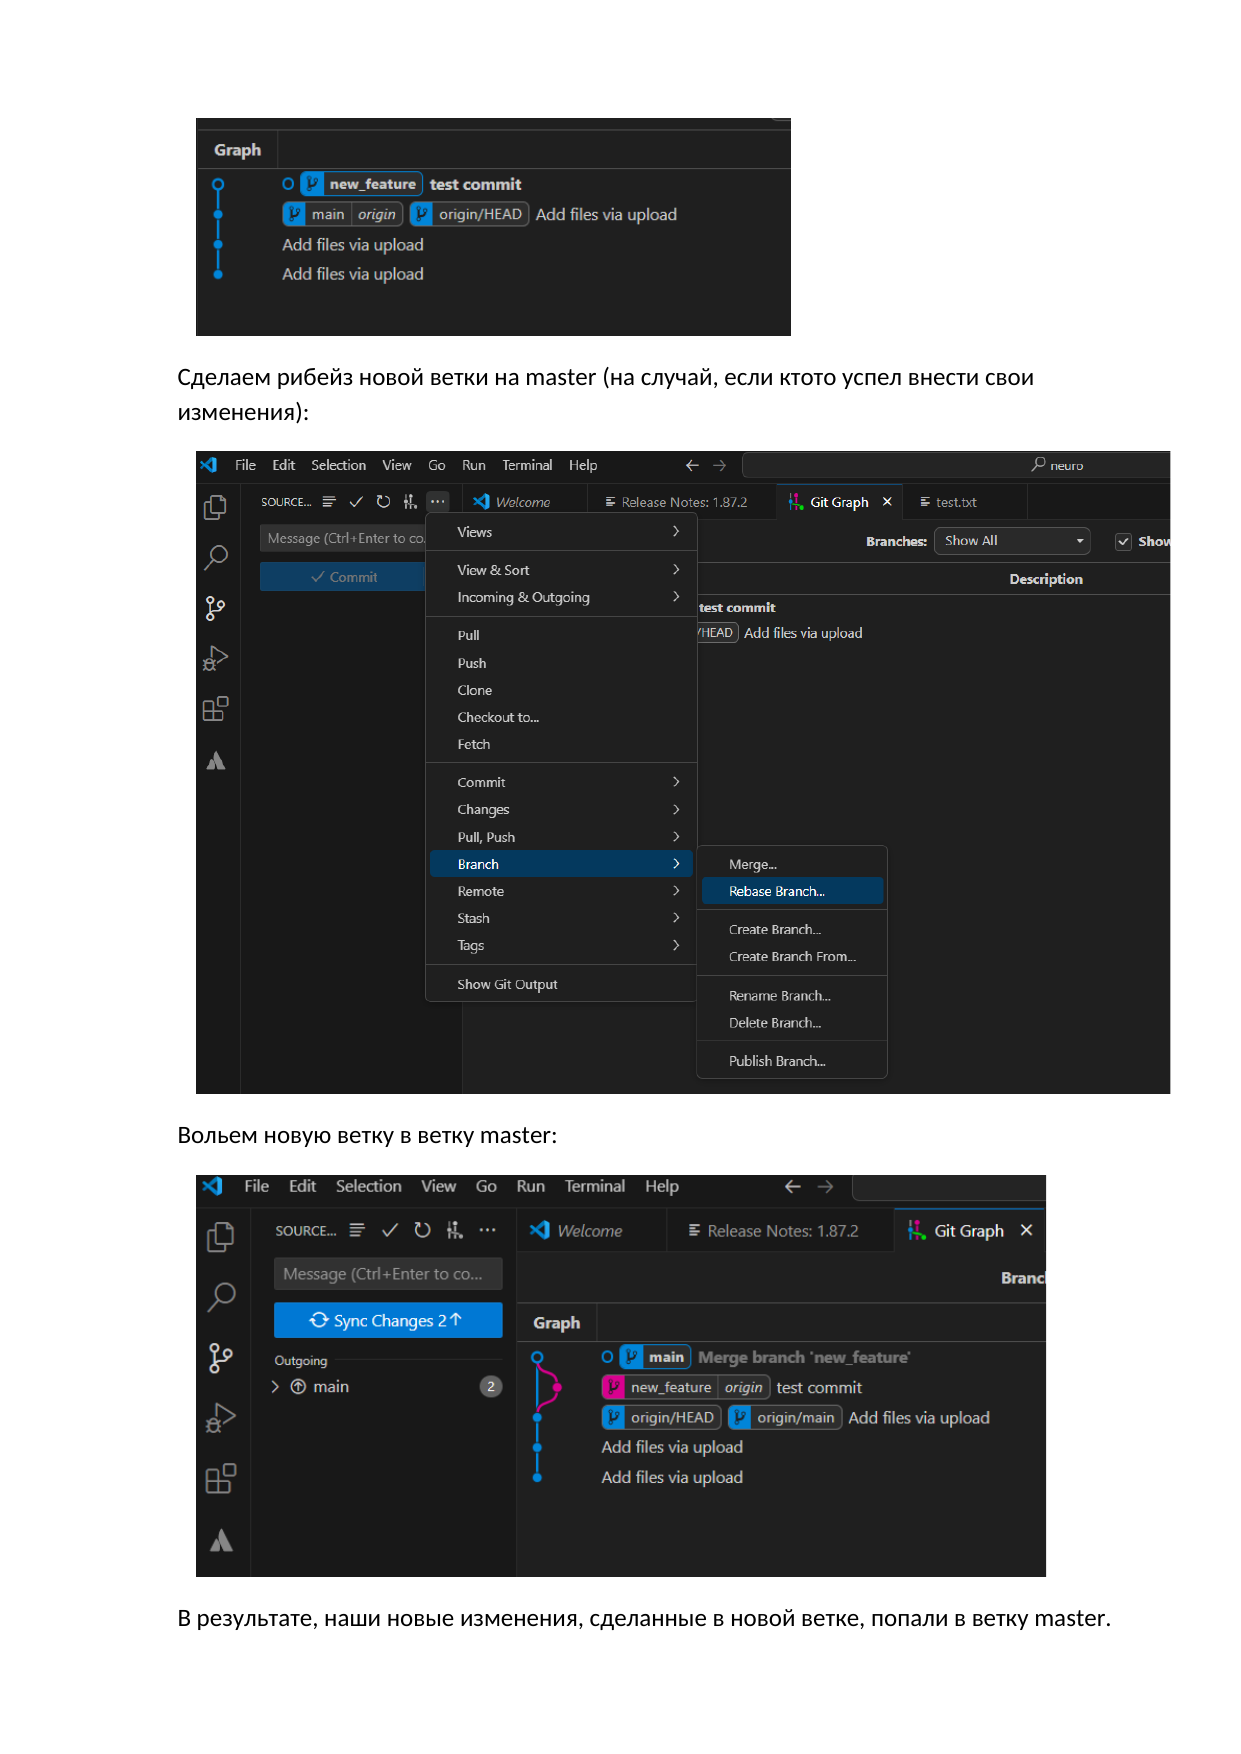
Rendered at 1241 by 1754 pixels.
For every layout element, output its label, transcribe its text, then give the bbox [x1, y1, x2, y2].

picture [196, 451, 1171, 1094]
picture [196, 1175, 1047, 1577]
picture [196, 118, 791, 336]
text Сделаем рибейз новой ветки на master (на случай, если ктото успел внести свои изменения): [177, 361, 1152, 426]
text Вольем новую ветку в ветку master: [177, 1119, 1152, 1149]
text В результате, наши новые изменения, сделанные в новой ветке, попали в ветку master. [177, 1602, 1152, 1632]
